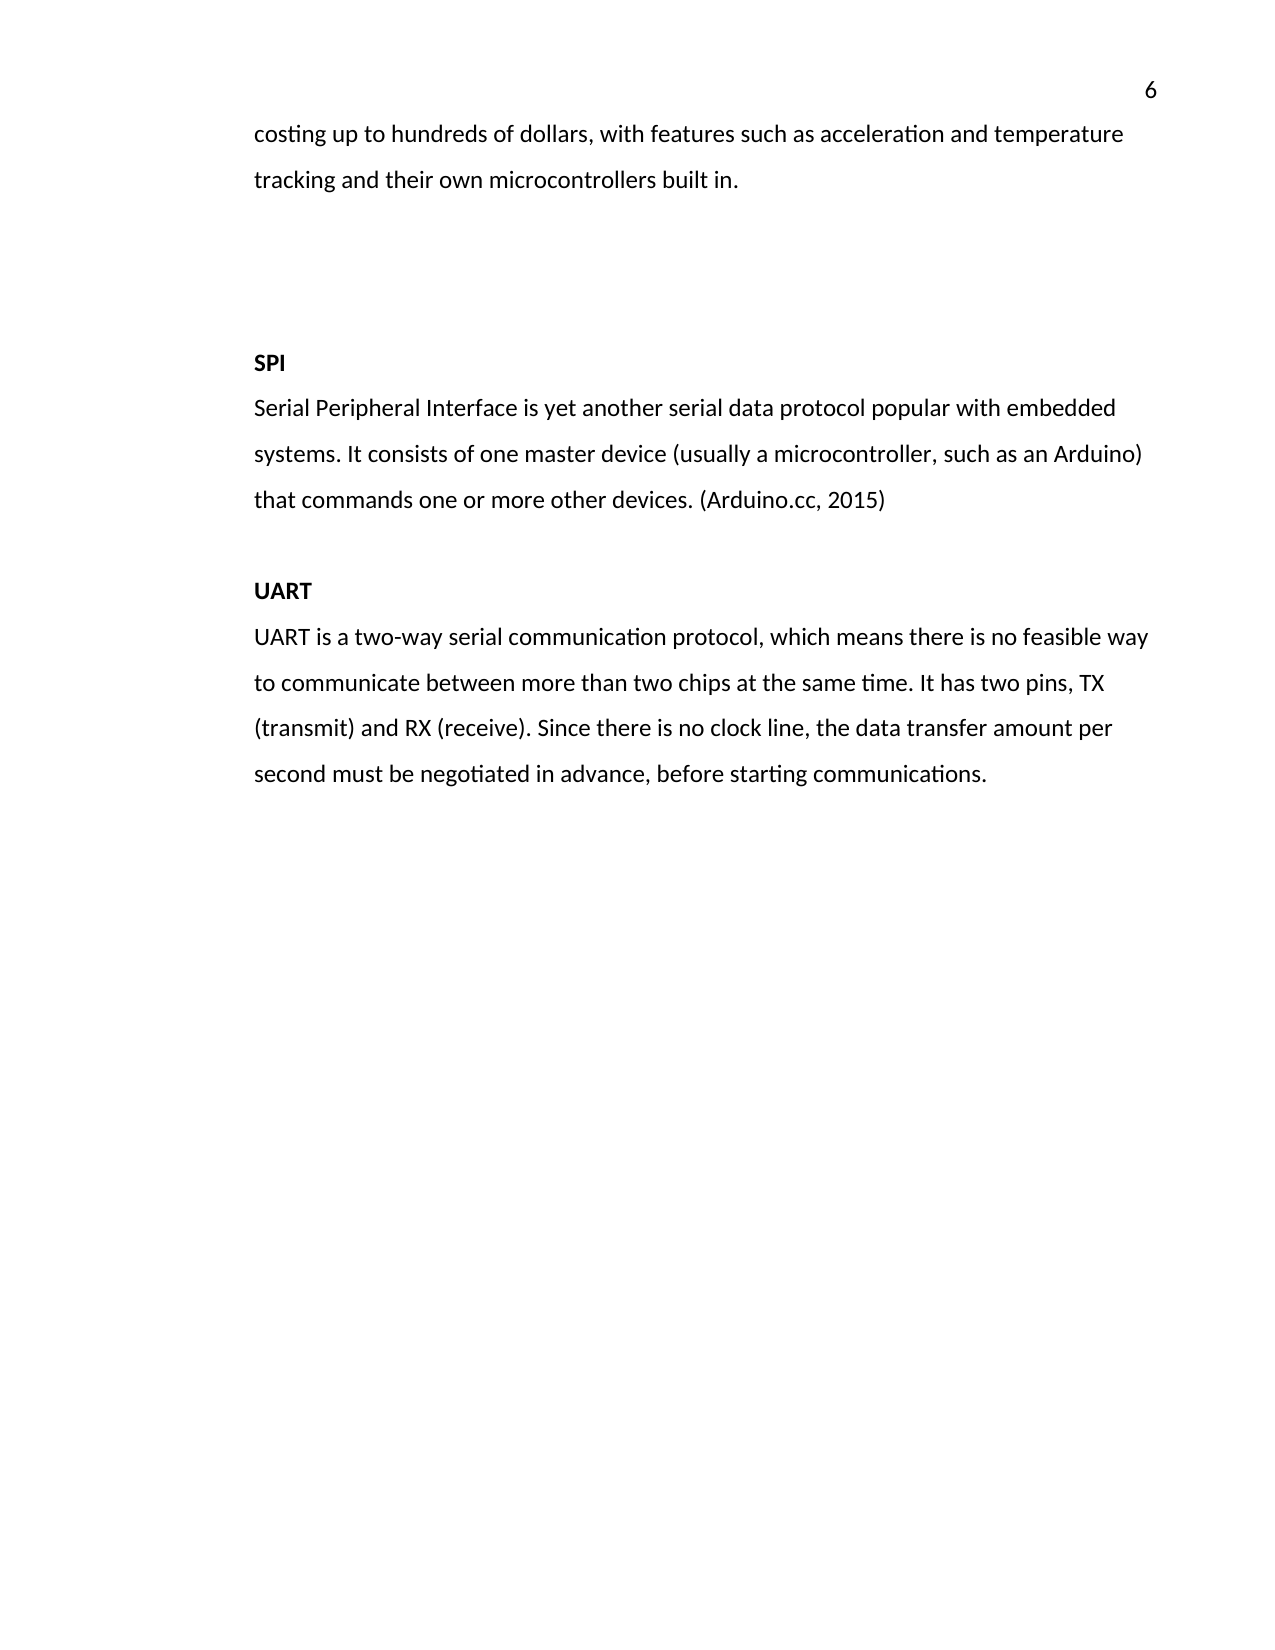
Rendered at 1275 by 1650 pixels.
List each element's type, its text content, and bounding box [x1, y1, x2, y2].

text Serial Peripheral Interface is yet another serial data protocol popular with embedded systems. It consists of one master device (usually a microcontroller, such as an Arduino) that commands one or more other devices. (Arduino.cc, 2015) [254, 392, 1157, 514]
text UART is a two-way serial communication protocol, which means there is no feasible way to communicate between more than two chips at the same time. It has two pins, TX (transmit) and RX (receive). Since there is no clock line, the data transfer amount per second must be negotiated in advance, before starting communications. [254, 621, 1157, 789]
text SPI [254, 347, 1157, 377]
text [254, 118, 1157, 194]
text UART [254, 575, 1157, 606]
